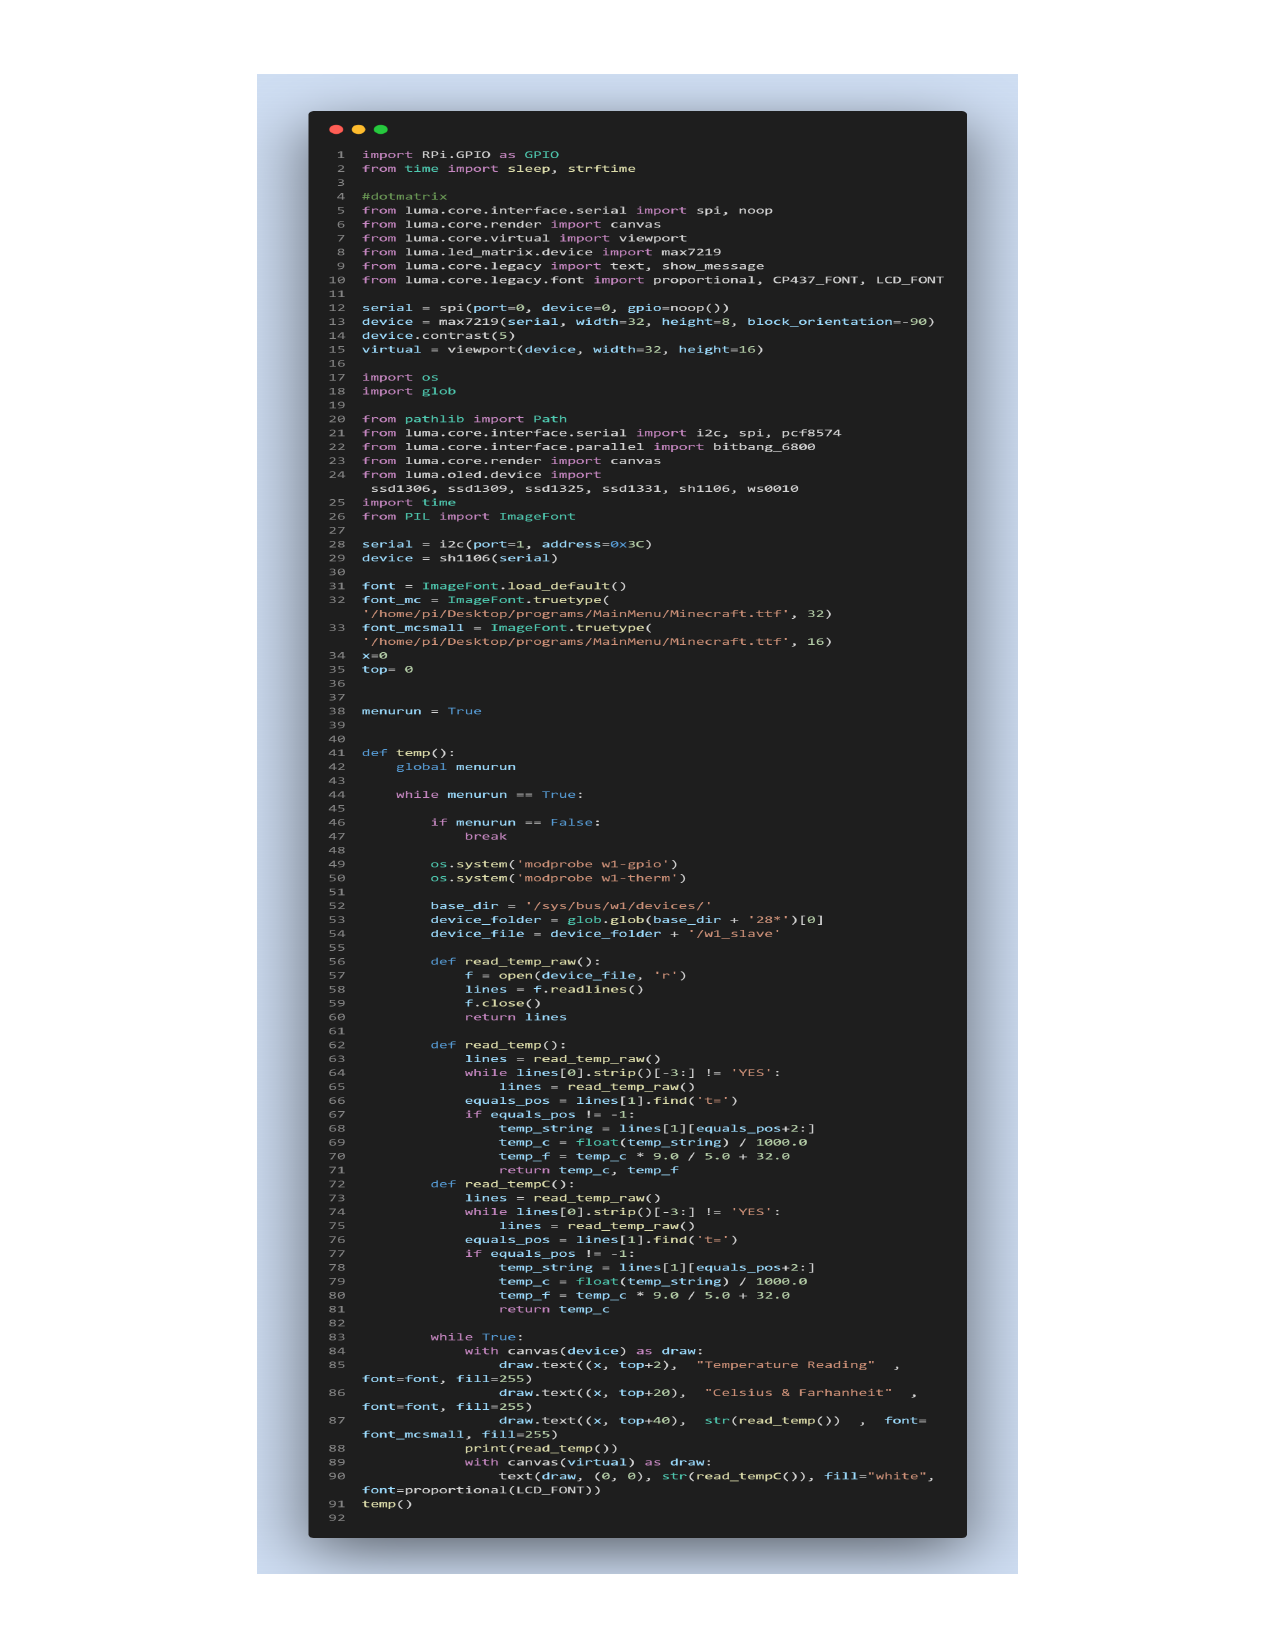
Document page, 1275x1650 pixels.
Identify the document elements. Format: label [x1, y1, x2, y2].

picture [257, 74, 1018, 1574]
